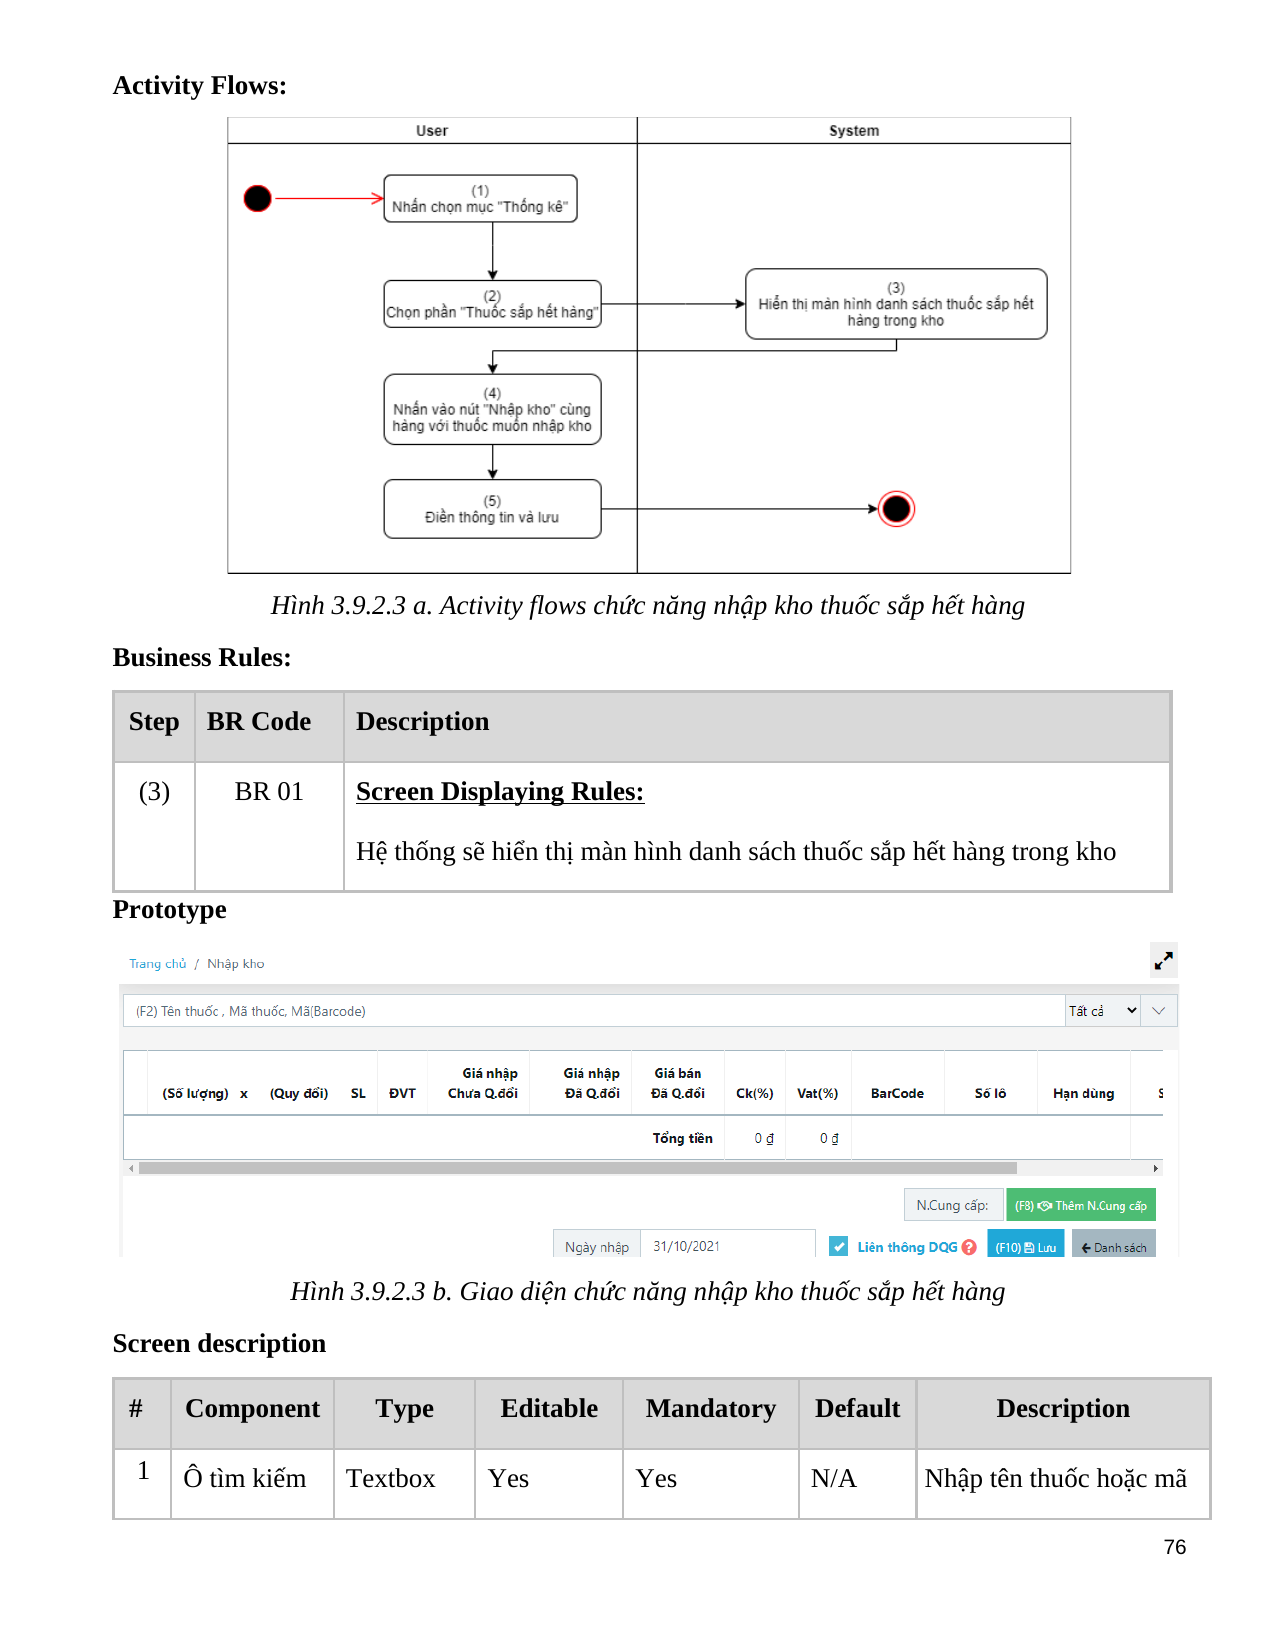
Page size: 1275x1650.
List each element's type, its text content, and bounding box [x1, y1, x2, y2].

table_header Component [172, 1380, 333, 1448]
text Hình 3.9.2.3 a. Activity flows chức năng nhập kho thuốc sắp hết hàng [112, 589, 1186, 621]
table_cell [918, 1450, 1209, 1518]
table_header Editable [476, 1380, 622, 1448]
table_header Step [115, 693, 194, 761]
table_cell N/A [800, 1450, 915, 1518]
text Screen description [112, 1327, 1186, 1358]
table_header Default [800, 1380, 915, 1448]
text Hình 3.9.2.3 b. Giao diện chức năng nhập kho thuốc sắp hết hàng [112, 1275, 1186, 1306]
table_cell 1 [115, 1450, 170, 1518]
table_header # [115, 1380, 170, 1448]
table_cell (3) [115, 763, 194, 890]
text Prototype [112, 893, 1186, 924]
table_cell Yes [476, 1450, 622, 1518]
text Business Rules: [112, 641, 1186, 672]
table_cell Screen Displaying Rules: Hệ thống sẽ hiển thị màn hình danh sách thuốc sắp hết hàng trong kho [345, 763, 1169, 890]
table_cell BR 01 [196, 763, 343, 890]
table_header Type [335, 1380, 474, 1448]
table_header BR Code [196, 693, 343, 761]
table_cell Yes [624, 1450, 798, 1518]
picture [119, 942, 1180, 1257]
table_header Description [345, 693, 1169, 761]
table_cell Textbox [335, 1450, 474, 1518]
table_cell Ô tìm kiếm [172, 1450, 333, 1518]
table_header Description [918, 1380, 1209, 1448]
picture [227, 117, 1072, 574]
text Activity Flows: [112, 69, 1186, 100]
table_header Mandatory [624, 1380, 798, 1448]
